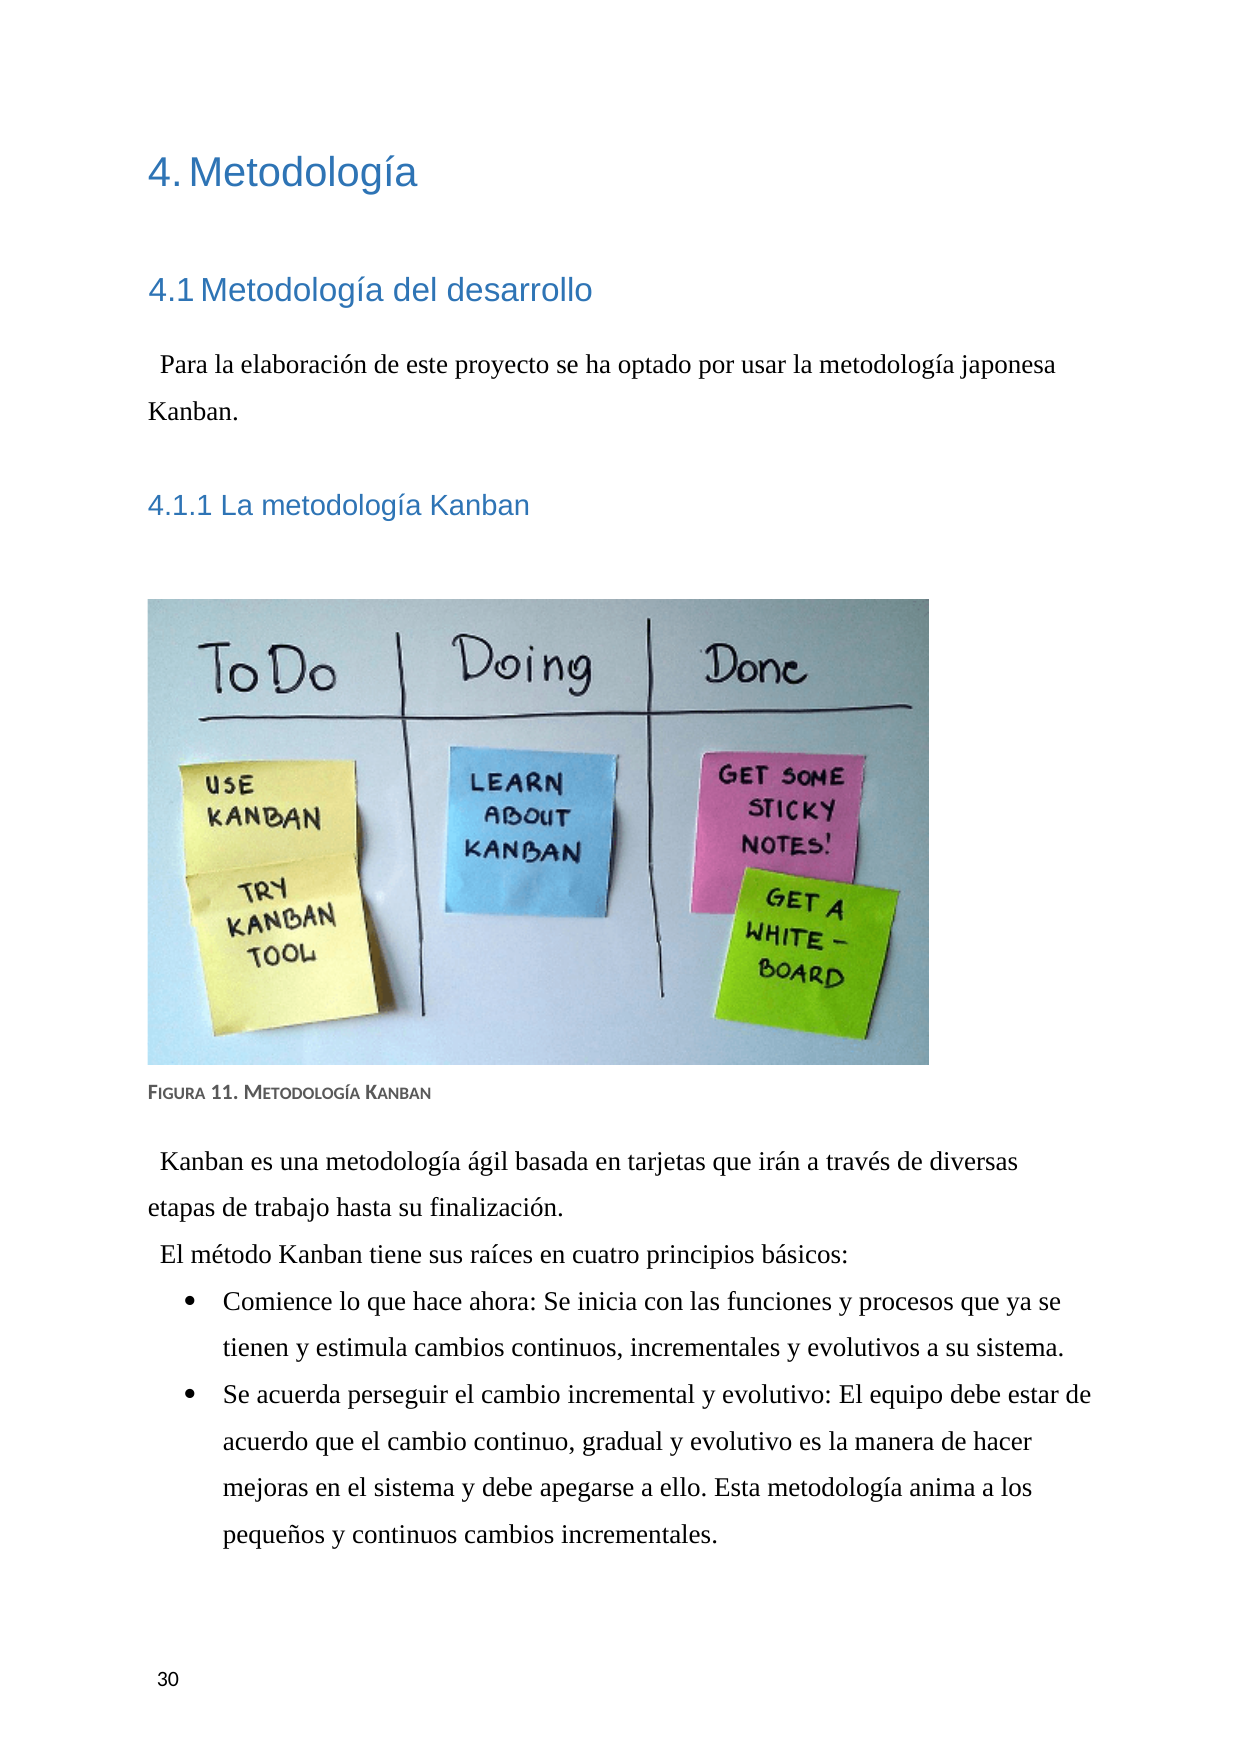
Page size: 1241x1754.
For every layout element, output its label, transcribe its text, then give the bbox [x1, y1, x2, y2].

text Kanban es una metodología ágil basada en tarjetas que irán a través de diversas etapas de trabajo hasta su finalización. [148, 1145, 1092, 1222]
picture [147, 599, 929, 1065]
text Figura . Metodología Kanban [148, 1078, 1092, 1105]
list Se acuerda perseguir el cambio incremental y evolutivo: El equipo debe estar de acuerdo que el cambio continuo, gradual y evolutivo es la manera de hacer mejoras en el sistema y debe apegarse a ello. Esta metodología anima a los pequeños y continuos cambios incrementales. [185, 1378, 1092, 1549]
subtitle Metodología del desarrollo [148, 269, 1092, 308]
subtitle Metodología [148, 148, 1092, 196]
list Comience lo que hace ahora: Se inicia con las funciones y procesos que ya se tienen y estimula cambios continuos, incrementales y evolutivos a su sistema. [185, 1285, 1092, 1363]
text Para la elaboración de este proyecto se ha optado por usar la metodología japonesa Kanban. [148, 348, 1092, 426]
subtitle 4.1.1 La metodología Kanban [148, 488, 1092, 572]
text El método Kanban tiene sus raíces en cuatro principios básicos: [148, 1238, 1092, 1269]
